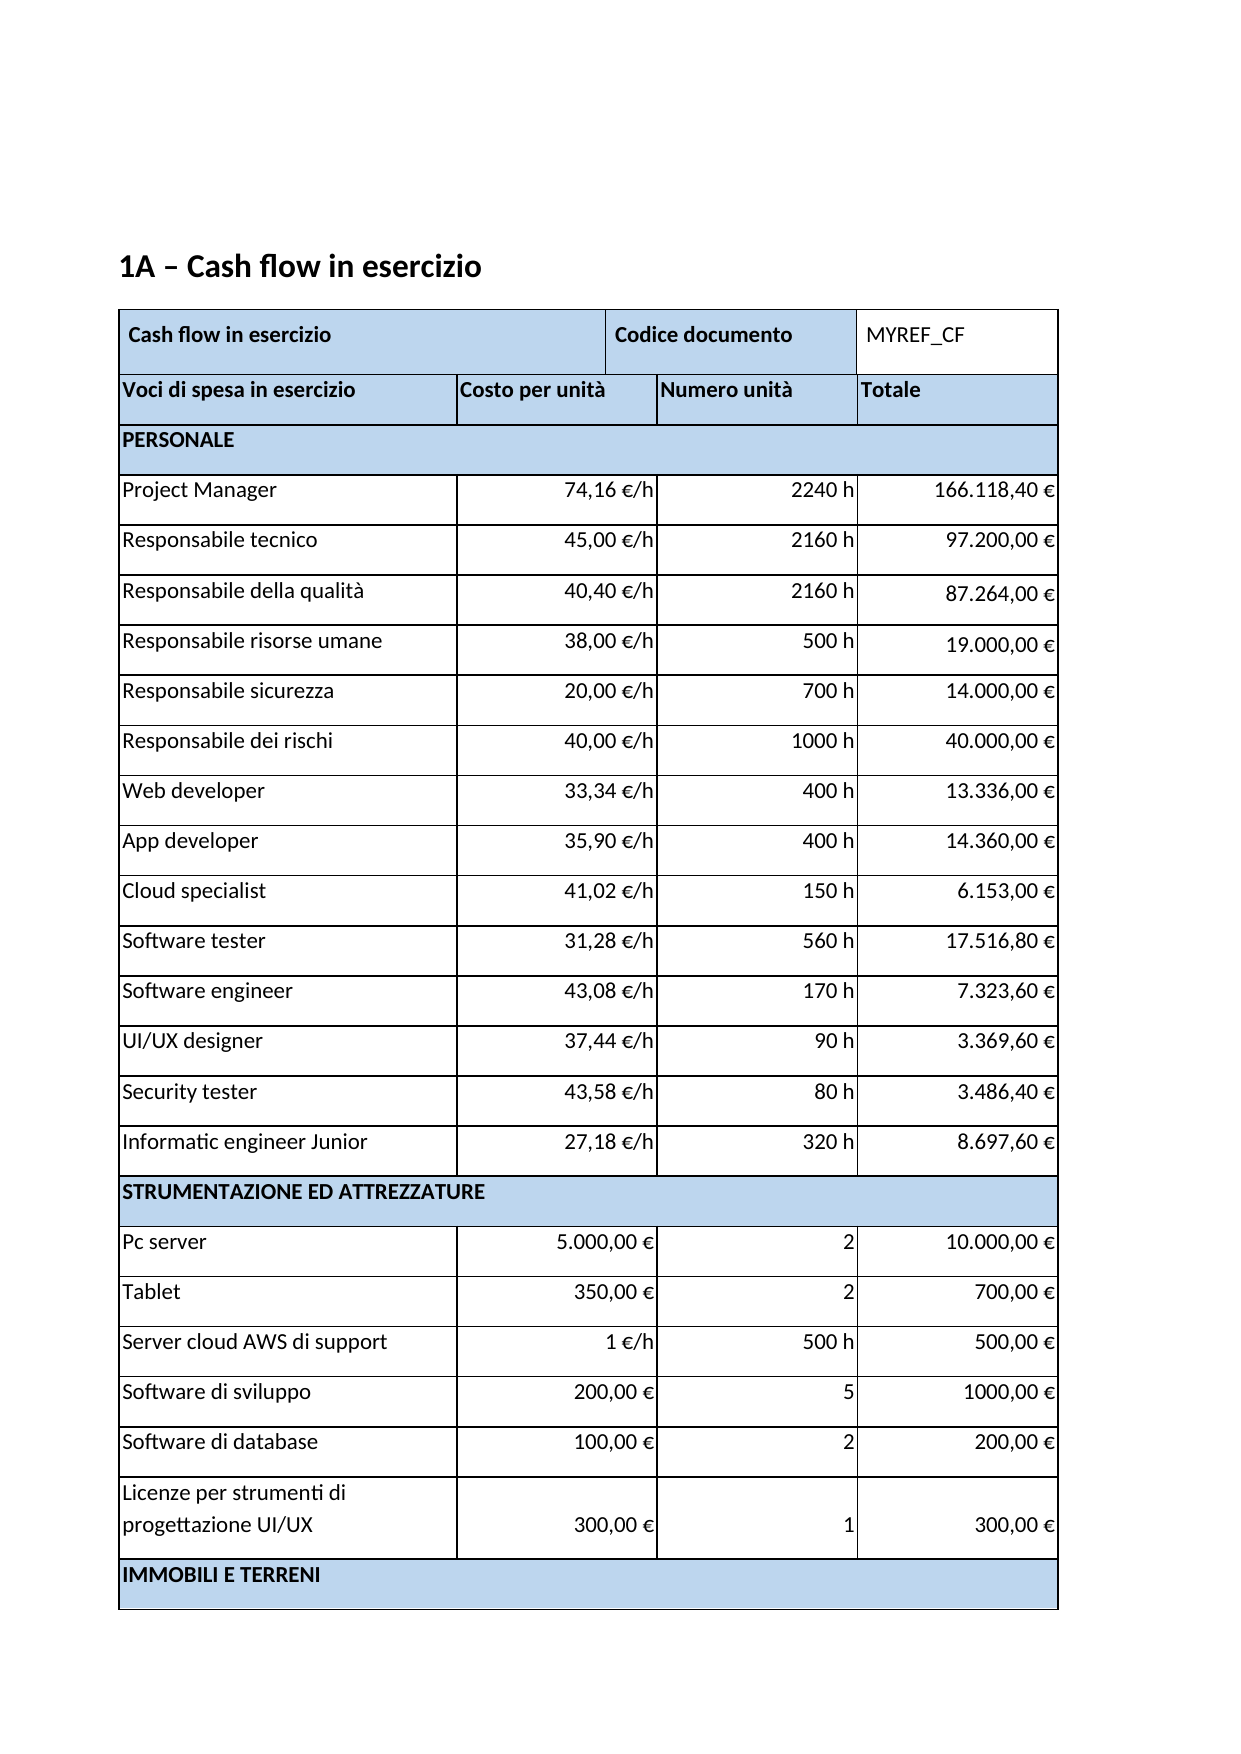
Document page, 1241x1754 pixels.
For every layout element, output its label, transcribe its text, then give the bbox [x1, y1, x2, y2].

table_cell Responsabile risorse umane [120, 626, 456, 674]
table_cell 43,08 €/h [458, 977, 656, 1025]
table_cell 2 [658, 1277, 857, 1326]
table_cell IMMOBILI E TERRENI [120, 1560, 1057, 1608]
table_cell 500 h [658, 1327, 857, 1376]
table_cell 320 h [658, 1127, 857, 1175]
table_cell 14.360,00 € [858, 826, 1057, 875]
table_cell 150 h [658, 876, 857, 925]
text 1A – Cash flow in esercizio [118, 245, 1122, 286]
table_cell 400 h [658, 776, 857, 825]
table_cell 74,16 €/h [458, 476, 656, 524]
table_cell Costo per unità [458, 375, 656, 424]
table_cell 3.486,40 € [858, 1077, 1057, 1125]
table_cell Software engineer [120, 977, 456, 1025]
table_cell 35,90 €/h [458, 826, 656, 875]
table_cell 1 [658, 1478, 857, 1558]
table_cell 3.369,60 € [858, 1027, 1057, 1075]
table_cell 33,34 €/h [458, 776, 656, 825]
table_header MYREF_CF [857, 310, 1057, 374]
table_cell 5.000,00 € [458, 1227, 656, 1276]
table_cell 10.000,00 € [858, 1227, 1057, 1276]
table_cell 6.153,00 € [858, 876, 1057, 925]
table_cell PERSONALE [120, 426, 1057, 474]
table_cell 166.118,40 € [858, 476, 1057, 524]
table_cell 200,00 € [858, 1428, 1057, 1476]
table_cell Numero unità [658, 375, 857, 424]
table_cell 560 h [658, 927, 857, 975]
table_cell 100,00 € [458, 1428, 656, 1476]
table_cell 300,00 € [458, 1478, 656, 1558]
table_cell Project Manager [120, 476, 456, 524]
table_cell STRUMENTAZIONE ED ATTREZZATURE [120, 1177, 1057, 1226]
table_cell Responsabile dei rischi [120, 726, 456, 774]
table_cell 700,00 € [858, 1277, 1057, 1326]
table_cell Licenze per strumenti di progettazione UI/UX [120, 1478, 456, 1558]
table_cell 1 €/h [458, 1327, 656, 1376]
table_header Codice documento [606, 310, 856, 374]
table_cell Responsabile tecnico [120, 526, 456, 574]
table_cell 90 h [658, 1027, 857, 1075]
table_header Cash flow in esercizio [120, 310, 605, 374]
table_cell Web developer [120, 776, 456, 825]
table_cell 2240 h [658, 476, 857, 524]
table_cell Software tester [120, 927, 456, 975]
table_cell 2 [658, 1227, 857, 1276]
table_cell Security tester [120, 1077, 456, 1125]
table_cell 41,02 €/h [458, 876, 656, 925]
table_cell Voci di spesa in esercizio [120, 375, 456, 424]
table_cell Totale [858, 375, 1057, 424]
table_cell Server cloud AWS di support [120, 1327, 456, 1376]
table_cell 31,28 €/h [458, 927, 656, 975]
table_cell 400 h [658, 826, 857, 875]
table_cell 700 h [658, 676, 857, 724]
table_cell 40.000,00 € [858, 726, 1057, 774]
table_cell 87.264,00 € [858, 576, 1057, 624]
table_cell Responsabile sicurezza [120, 676, 456, 724]
table_cell 80 h [658, 1077, 857, 1125]
table_cell 2160 h [658, 576, 857, 624]
table_cell Pc server [120, 1227, 456, 1276]
table_cell 17.516,80 € [858, 927, 1057, 975]
table_cell Informatic engineer Junior [120, 1127, 456, 1175]
table_cell 300,00 € [858, 1478, 1057, 1558]
table_cell 45,00 €/h [458, 526, 656, 574]
table_cell 350,00 € [458, 1277, 656, 1326]
table_cell 37,44 €/h [458, 1027, 656, 1075]
table_cell 8.697,60 € [858, 1127, 1057, 1175]
table_cell Tablet [120, 1277, 456, 1326]
table_cell 1000,00 € [858, 1377, 1057, 1426]
table_cell Cloud specialist [120, 876, 456, 925]
table_cell 40,40 €/h [458, 576, 656, 624]
table_cell 500 h [658, 626, 857, 674]
table_cell Responsabile della qualità [120, 576, 456, 624]
table_cell 27,18 €/h [458, 1127, 656, 1175]
table_cell 200,00 € [458, 1377, 656, 1426]
table_cell 170 h [658, 977, 857, 1025]
table_cell Software di sviluppo [120, 1377, 456, 1426]
table_cell 38,00 €/h [458, 626, 656, 674]
table_cell 19.000,00 € [858, 626, 1057, 674]
table_cell App developer [120, 826, 456, 875]
table_cell 20,00 €/h [458, 676, 656, 724]
table_cell 97.200,00 € [858, 526, 1057, 574]
table_cell UI/UX designer [120, 1027, 456, 1075]
table_cell Software di database [120, 1428, 456, 1476]
table_cell 2 [658, 1428, 857, 1476]
table_cell 2160 h [658, 526, 857, 574]
table_cell 14.000,00 € [858, 676, 1057, 724]
table_cell 1000 h [658, 726, 857, 774]
table_cell 40,00 €/h [458, 726, 656, 774]
table_cell 7.323,60 € [858, 977, 1057, 1025]
table_cell 13.336,00 € [858, 776, 1057, 825]
table_cell 5 [658, 1377, 857, 1426]
table_cell 43,58 €/h [458, 1077, 656, 1125]
table_cell 500,00 € [858, 1327, 1057, 1376]
